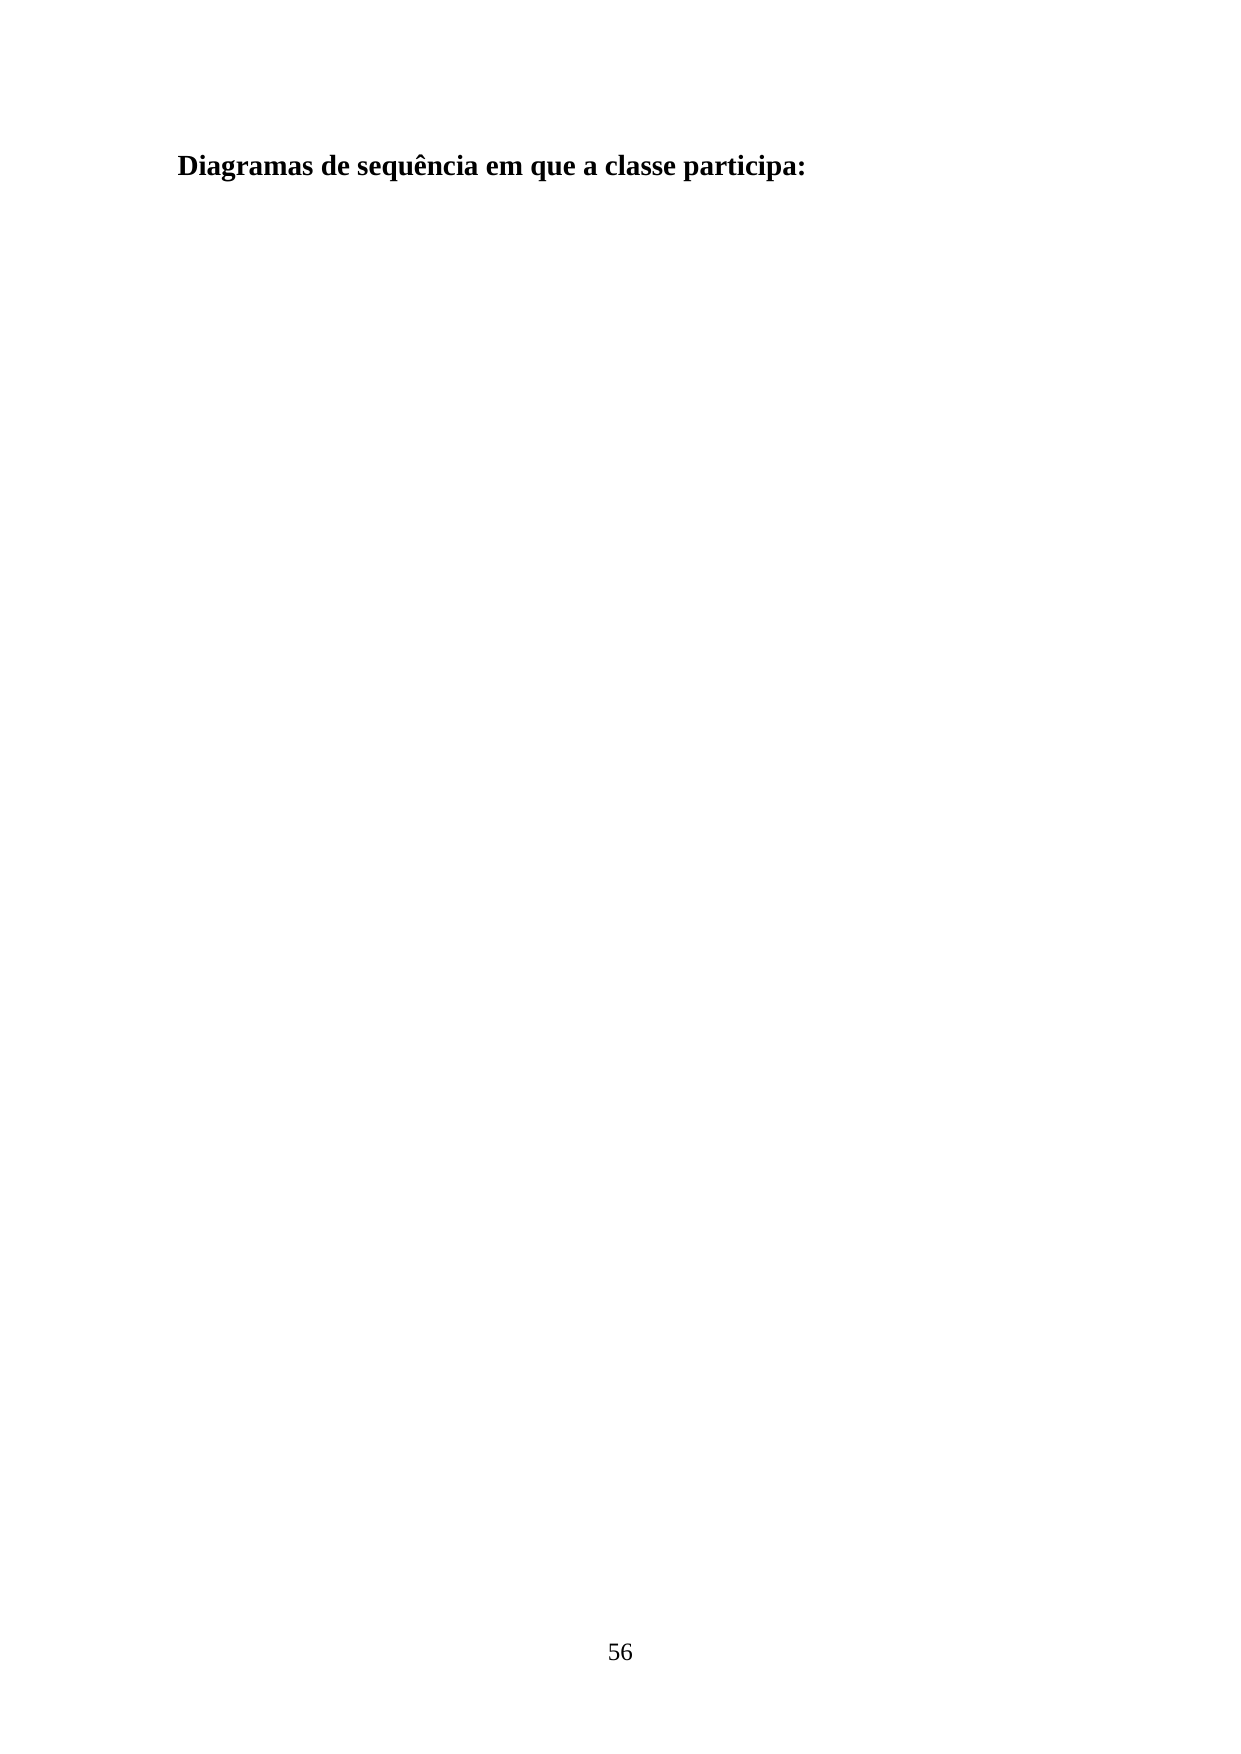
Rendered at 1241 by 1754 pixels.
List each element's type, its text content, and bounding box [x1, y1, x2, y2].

text Diagramas de sequência em que a classe participa: [177, 148, 1063, 181]
